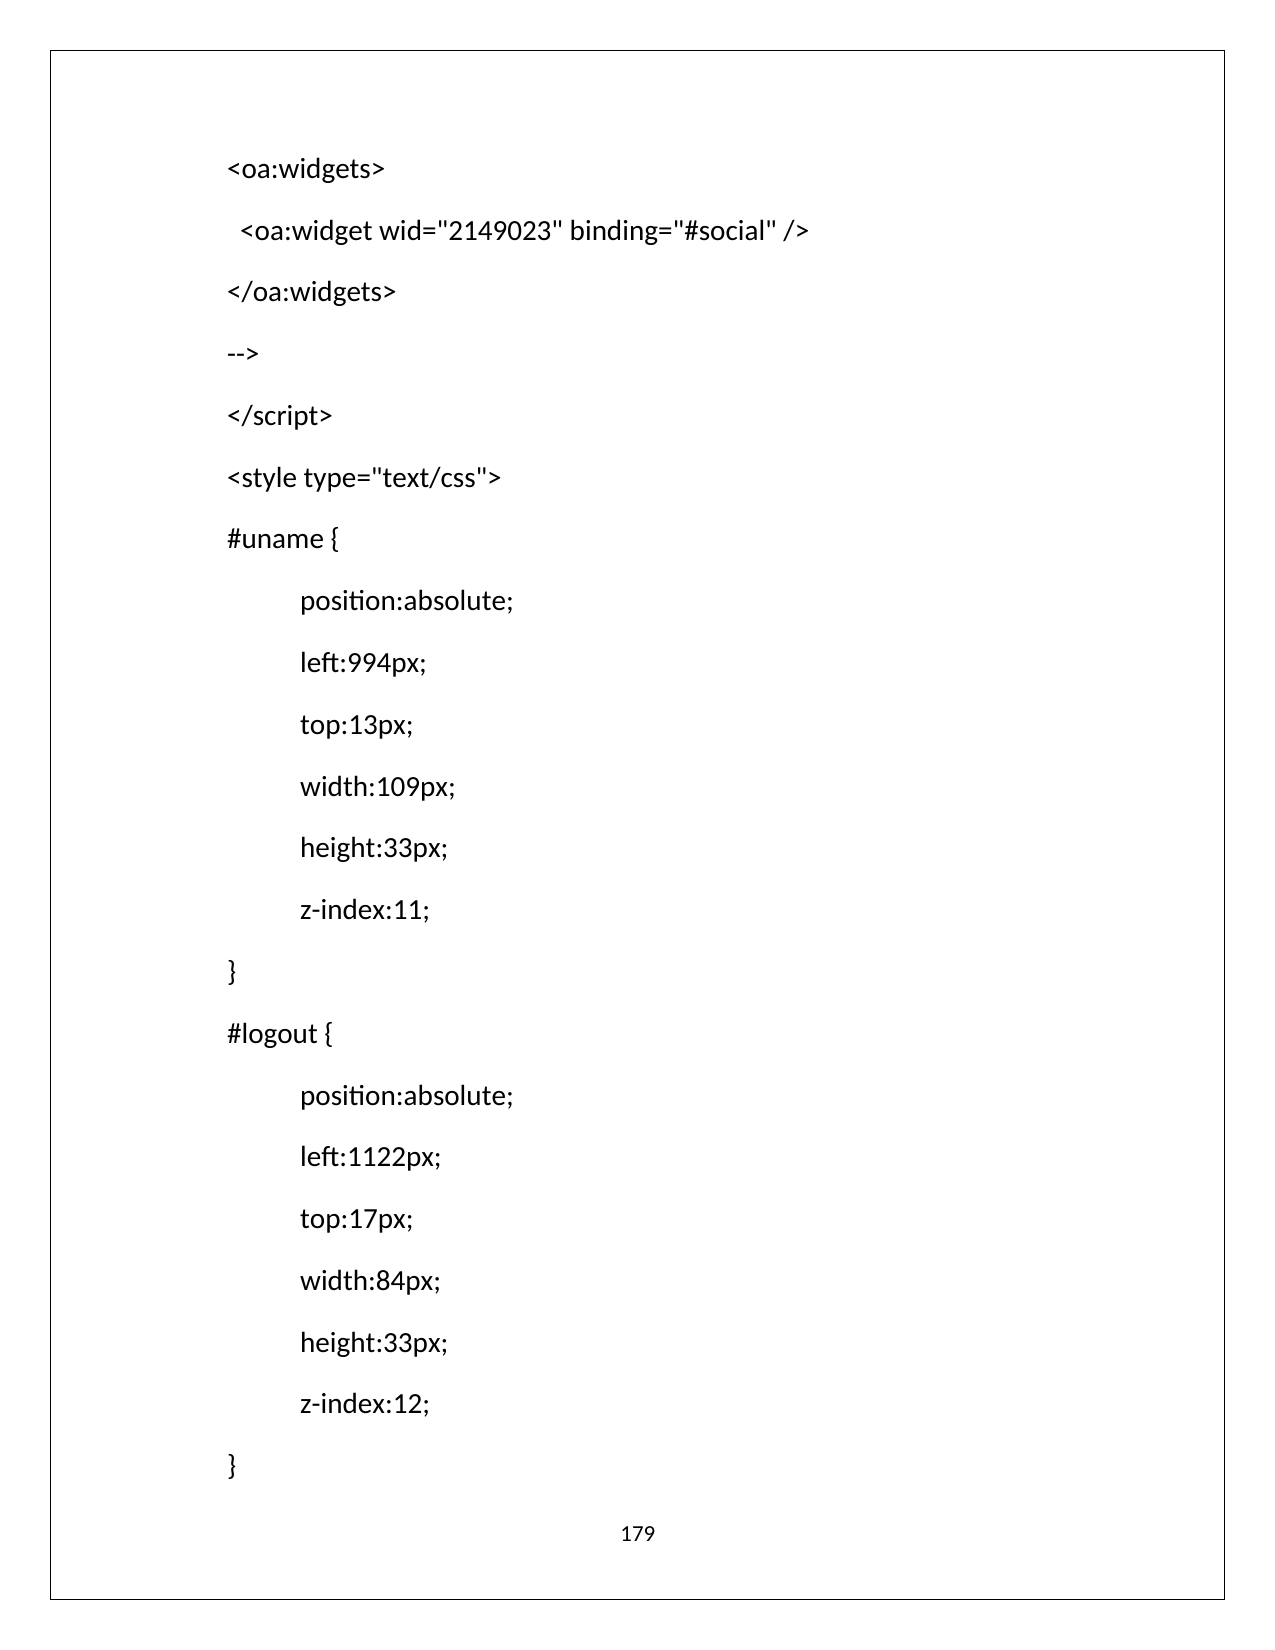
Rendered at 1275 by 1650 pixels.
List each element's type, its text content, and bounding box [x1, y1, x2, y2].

text #uname { [227, 521, 1125, 556]
text position:absolute; [227, 582, 1125, 618]
text </oa:widgets> [227, 273, 1125, 309]
text z-index:11; [227, 891, 1125, 927]
text top:17px; [227, 1200, 1125, 1236]
text position:absolute; [227, 1077, 1125, 1112]
text } [227, 953, 1125, 989]
text #logout { [227, 1015, 1125, 1050]
text width:109px; [227, 768, 1125, 803]
text <style type="text/css"> [227, 459, 1125, 494]
text left:994px; [227, 644, 1125, 680]
text height:33px; [227, 829, 1125, 865]
text left:1122px; [227, 1138, 1125, 1174]
text <oa:widget wid="2149023" binding="#social" /> [227, 212, 1125, 247]
text } [227, 1447, 1125, 1483]
text <oa:widgets> [227, 150, 1125, 186]
text height:33px; [227, 1324, 1125, 1359]
text </script> [227, 397, 1125, 433]
text --> [227, 335, 1125, 371]
text top:13px; [227, 706, 1125, 742]
text width:84px; [227, 1262, 1125, 1297]
text z-index:12; [227, 1385, 1125, 1421]
